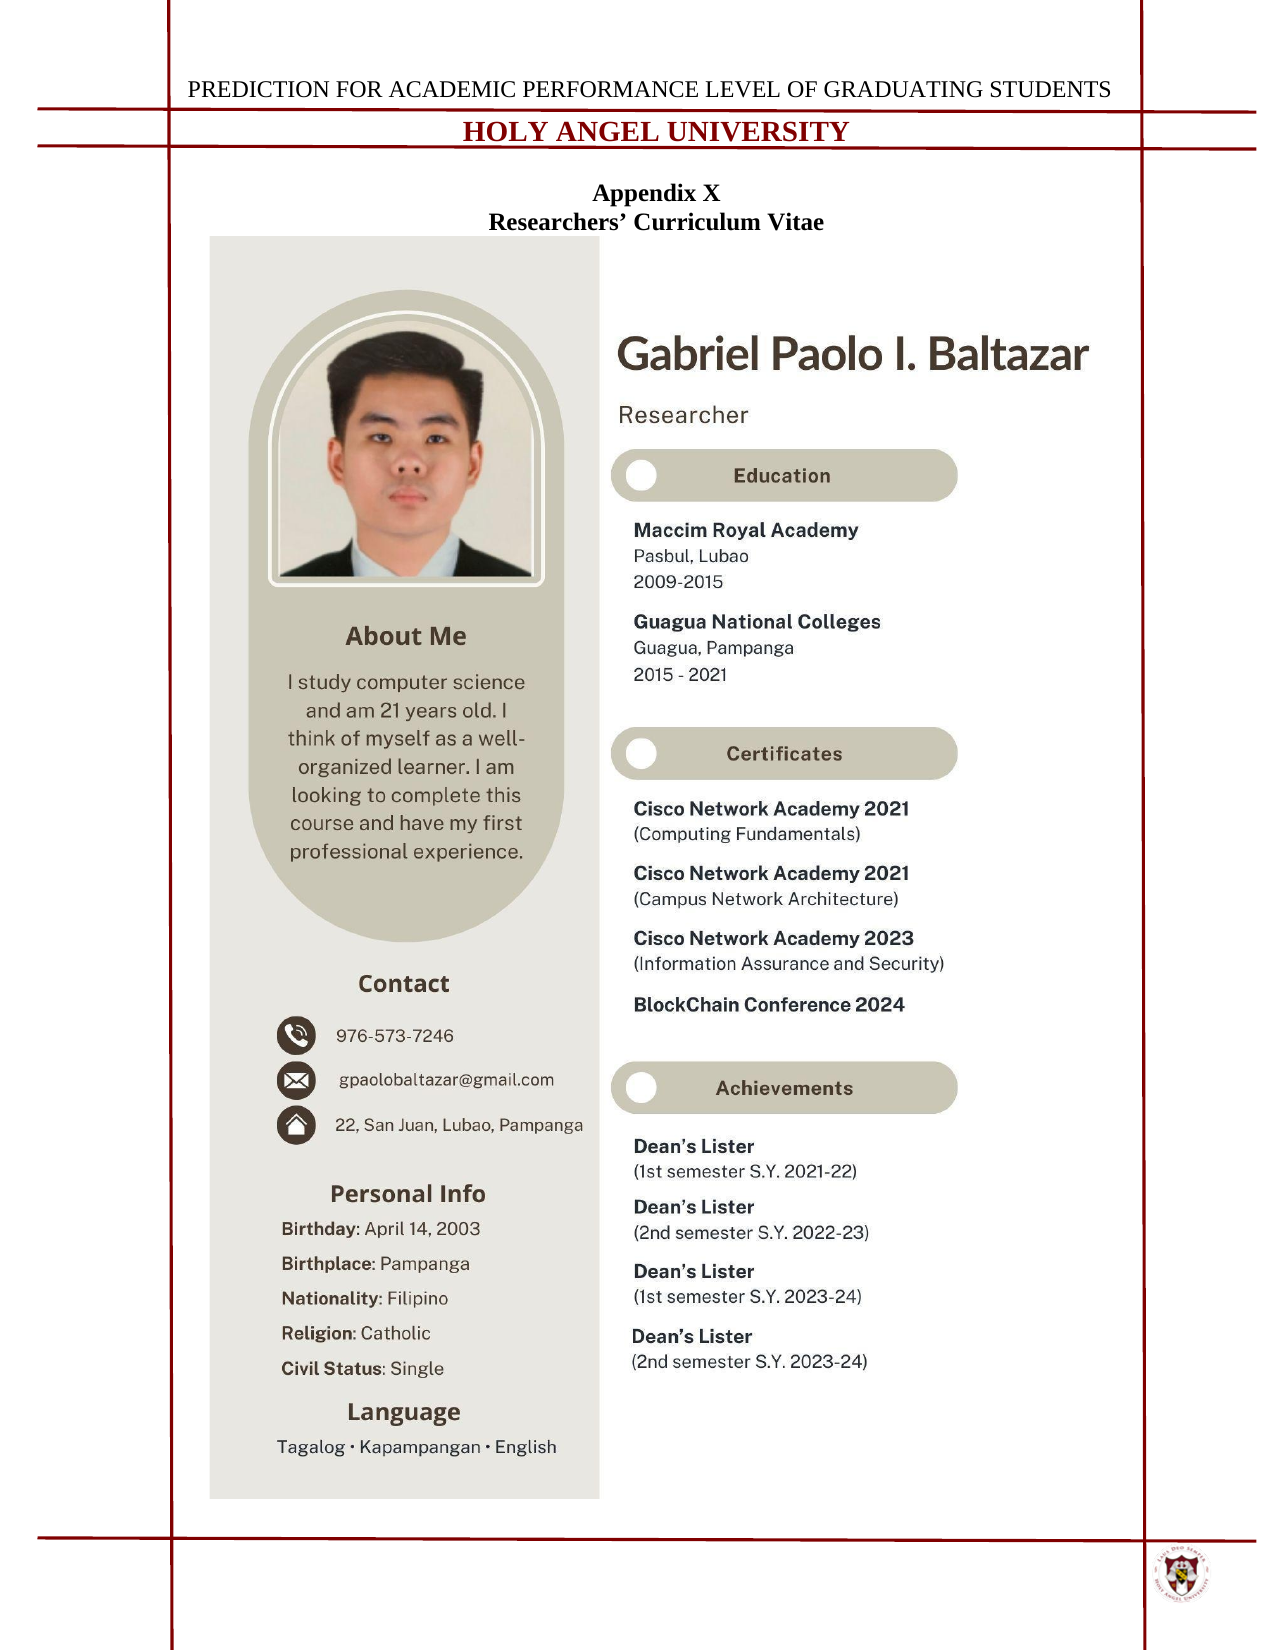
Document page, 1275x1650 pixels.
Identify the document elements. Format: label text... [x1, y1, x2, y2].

picture [1151, 1543, 1212, 1604]
picture [209, 236, 1104, 1499]
text Researchers’ Curriculum Vitae [187, 207, 1125, 236]
text Appendix X [187, 178, 1125, 207]
